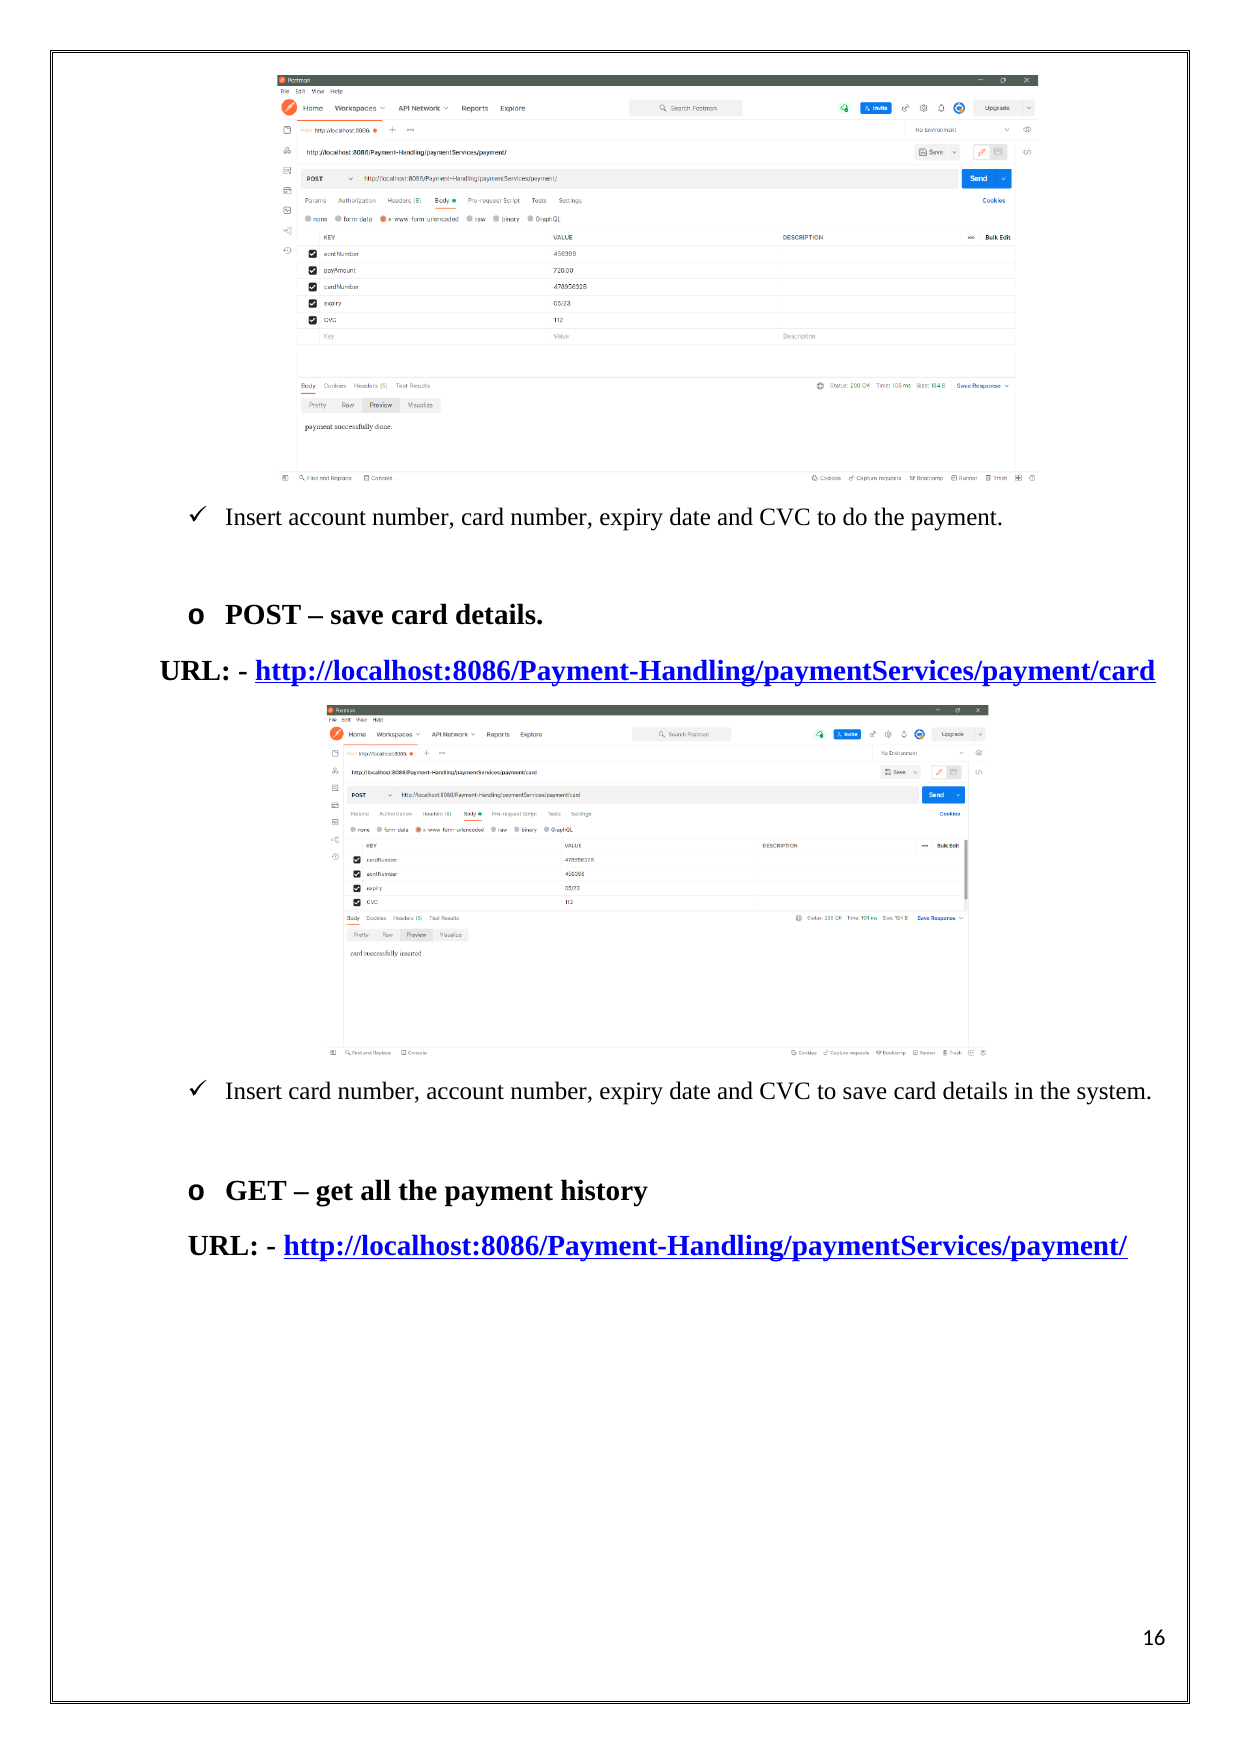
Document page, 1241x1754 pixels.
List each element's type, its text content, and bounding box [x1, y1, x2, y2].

text URL: - http://localhost:8086/Payment-Handling/paymentServices/payment/card [150, 653, 1165, 686]
list Insert account number, card number, expiry date and CVC to do the payment. [187, 502, 1165, 530]
picture [326, 705, 989, 1057]
text URL: - http://localhost:8086/Payment-Handling/paymentServices/payment/ [150, 1228, 1165, 1262]
list GET – get all the payment history [187, 1173, 1165, 1209]
list POST – save card details. [187, 597, 1165, 633]
picture [277, 75, 1039, 483]
list Insert card number, account number, expiry date and CVC to save card details in the system. [187, 1076, 1165, 1104]
